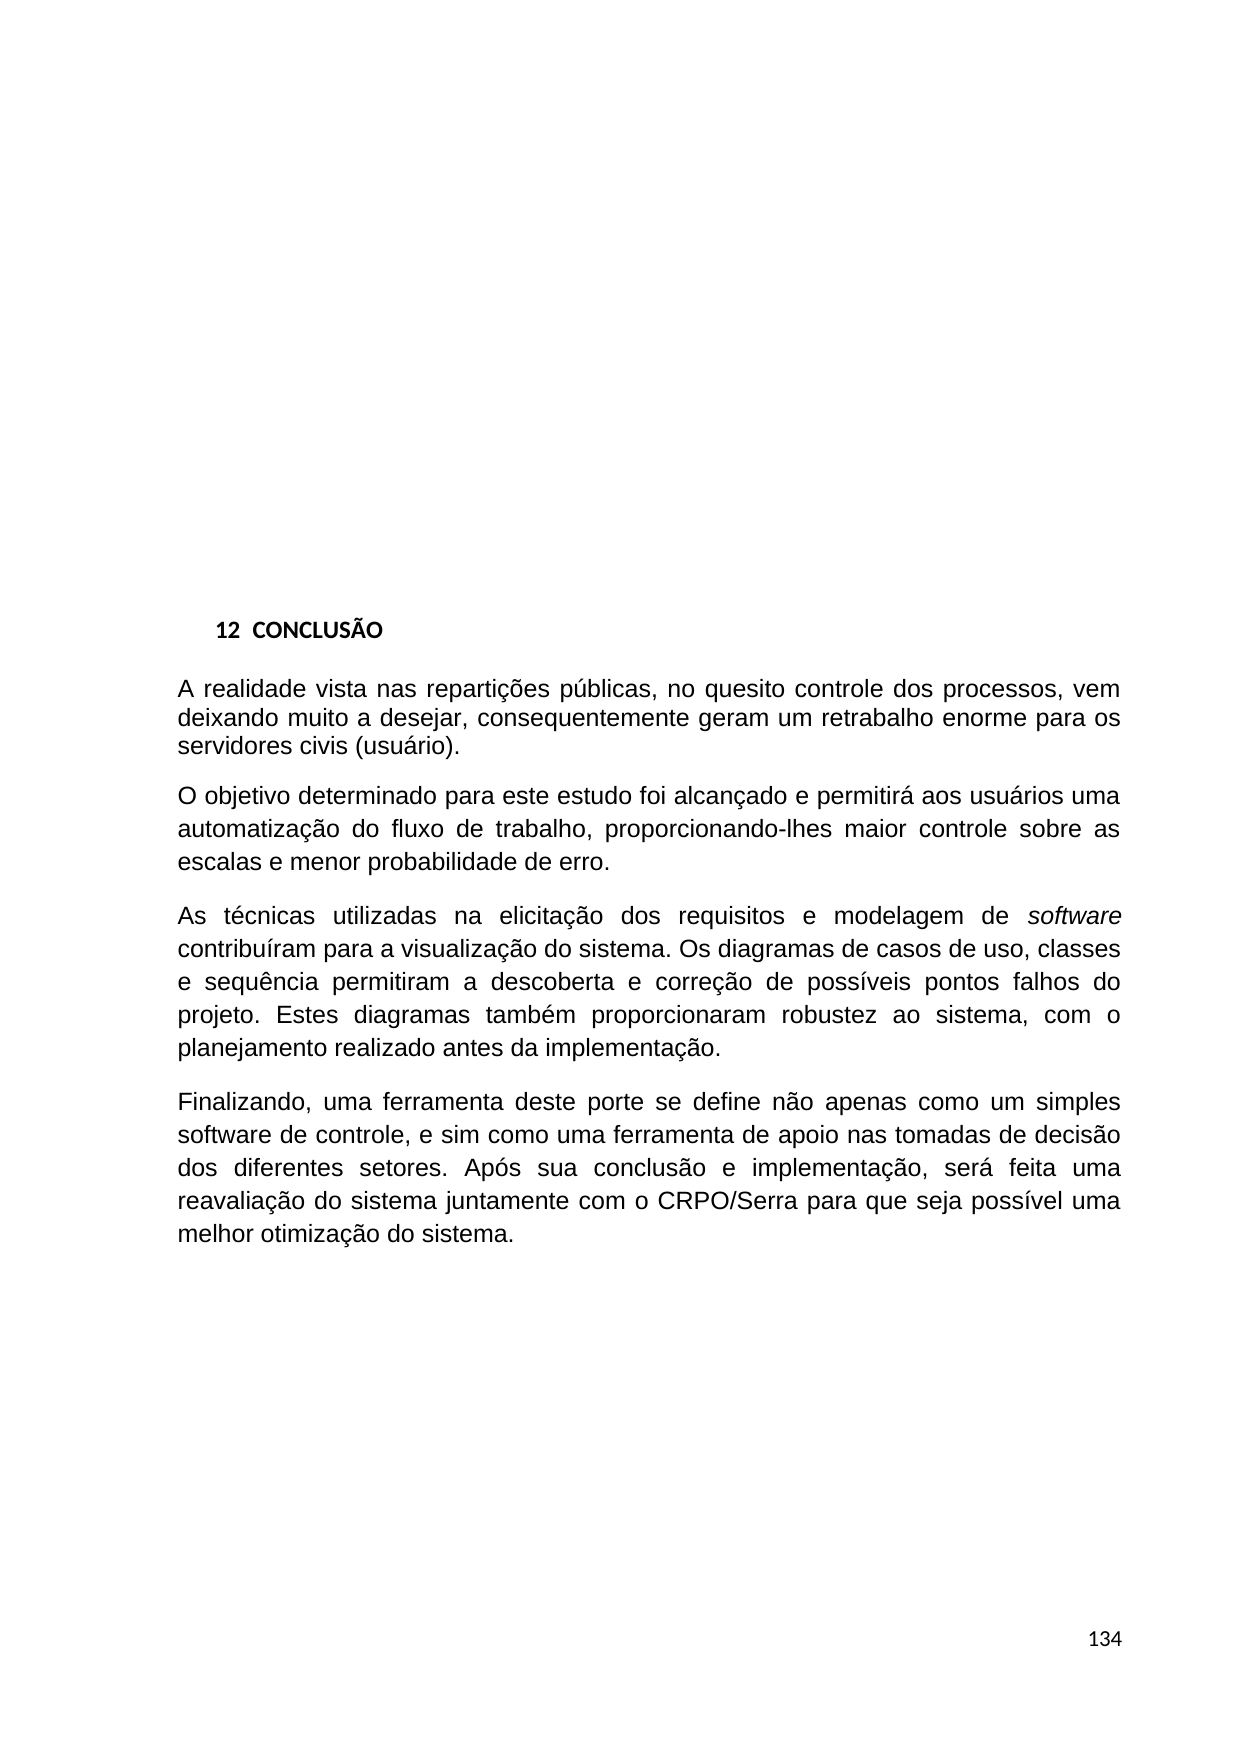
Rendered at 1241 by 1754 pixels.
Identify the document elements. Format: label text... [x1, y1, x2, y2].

text As técnicas utilizadas na elicitação dos requisitos e modelagem de software contribuíram para a visualização do sistema. Os diagramas de casos de uso, classes e sequência permitiram a descoberta e correção de possíveis pontos falhos do projeto. Estes diagramas também proporcionaram robustez ao sistema, com o planejamento realizado antes da implementação. [177, 901, 1122, 1062]
text O objetivo determinado para este estudo foi alcançado e permitirá aos usuários uma automatização do fluxo de trabalho, proporcionando-lhes maior controle sobre as escalas e menor probabilidade de erro. [177, 781, 1122, 876]
text Finalizando, uma ferramenta deste porte se define não apenas como um simples software de controle, e sim como uma ferramenta de apoio nas tomadas de decisão dos diferentes setores. Após sua conclusão e implementação, será feita uma reavaliação do sistema juntamente com o CRPO/Serra para que seja possível uma melhor otimização do sistema. [177, 1087, 1122, 1247]
subtitle CONCLUSÃO [215, 614, 1122, 644]
text A realidade vista nas repartições públicas, no quesito controle dos processos, vem deixando muito a desejar, consequentemente geram um retrabalho enorme para os servidores civis (usuário). [177, 674, 1122, 760]
